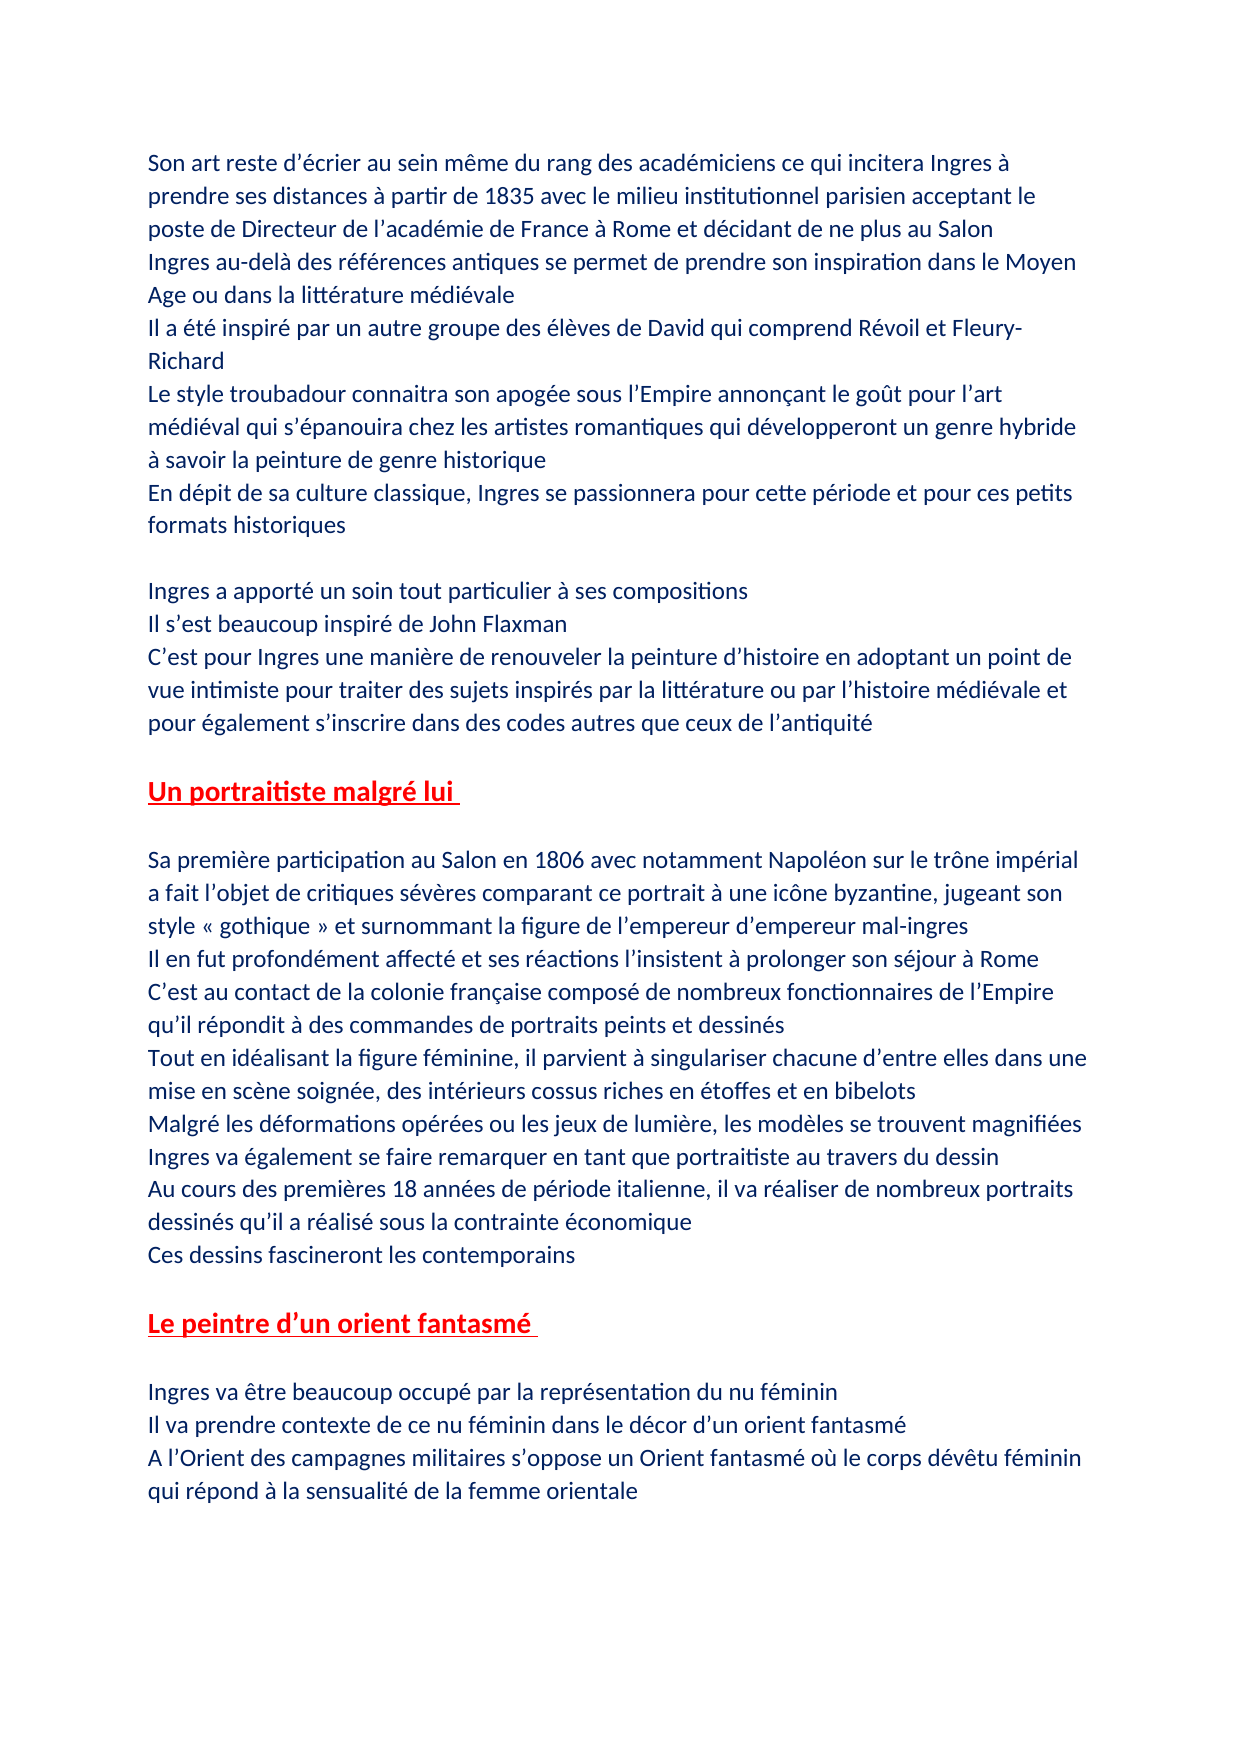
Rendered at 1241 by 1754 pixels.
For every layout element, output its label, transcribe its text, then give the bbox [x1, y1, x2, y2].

text Sa première participation au Salon en 1806 avec notamment Napoléon sur le trône impérial a fait l’objet de critiques sévères comparant ce portrait à une icône byzantine, jugeant son style « gothique » et surnommant la figure de l’empereur d’empereur mal-ingres [148, 844, 1093, 941]
text Un portraitiste malgré lui [148, 773, 1093, 809]
text C’est pour Ingres une manière de renouveler la peinture d’histoire en adoptant un point de vue intimiste pour traiter des sujets inspirés par la littérature ou par l’histoire médiévale et pour également s’inscrire dans des codes autres que ceux de l’antiquité [148, 641, 1093, 738]
text Ingres au-delà des références antiques se permet de prendre son inspiration dans le Moyen Age ou dans la littérature médiévale [148, 246, 1093, 310]
text Ingres a apporté un soin tout particulier à ses compositions [148, 576, 1093, 606]
text Ingres va être beaucoup occupé par la représentation du nu féminin [148, 1377, 1093, 1407]
text Malgré les déformations opérées ou les jeux de lumière, les modèles se trouvent magnifiées [148, 1108, 1093, 1138]
text Il s’est beaucoup inspiré de John Flaxman [148, 608, 1093, 639]
text Le peintre d’un orient fantasmé [148, 1305, 1093, 1341]
text Au cours des premières 18 années de période italienne, il va réaliser de nombreux portraits dessinés qu’il a réalisé sous la contrainte économique [148, 1173, 1093, 1237]
text C’est au contact de la colonie française composé de nombreux fonctionnaires de l’Empire qu’il répondit à des commandes de portraits peints et dessinés [148, 976, 1093, 1039]
text Ingres va également se faire remarquer en tant que portraitiste au travers du dessin [148, 1141, 1093, 1171]
text Il va prendre contexte de ce nu féminin dans le décor d’un orient fantasmé [148, 1409, 1093, 1440]
text En dépit de sa culture classique, Ingres se passionnera pour cette période et pour ces petits formats historiques [148, 477, 1093, 540]
text Son art reste d’écrier au sein même du rang des académiciens ce qui incitera Ingres à prendre ses distances à partir de 1835 avec le milieu institutionnel parisien acceptant le poste de Directeur de l’académie de France à Rome et décidant de ne plus au Salon [148, 148, 1093, 244]
text Le style troubadour connaitra son apogée sous l’Empire annonçant le goût pour l’art médiéval qui s’épanouira chez les artistes romantiques qui développeront un genre hybride à savoir la peinture de genre historique [148, 378, 1093, 474]
text A l’Orient des campagnes militaires s’oppose un Orient fantasmé où le corps dévêtu féminin qui répond à la sensualité de la femme orientale [148, 1442, 1093, 1506]
text Il en fut profondément affecté et ses réactions l’insistent à prolonger son séjour à Rome [148, 943, 1093, 974]
text Ces dessins fascineront les contemporains [148, 1239, 1093, 1270]
text Il a été inspiré par un autre groupe des élèves de David qui comprend Révoil et Fleury-Richard [148, 312, 1093, 376]
text Tout en idéalisant la figure féminine, il parvient à singulariser chacune d’entre elles dans une mise en scène soignée, des intérieurs cossus riches en étoffes et en bibelots [148, 1042, 1093, 1105]
